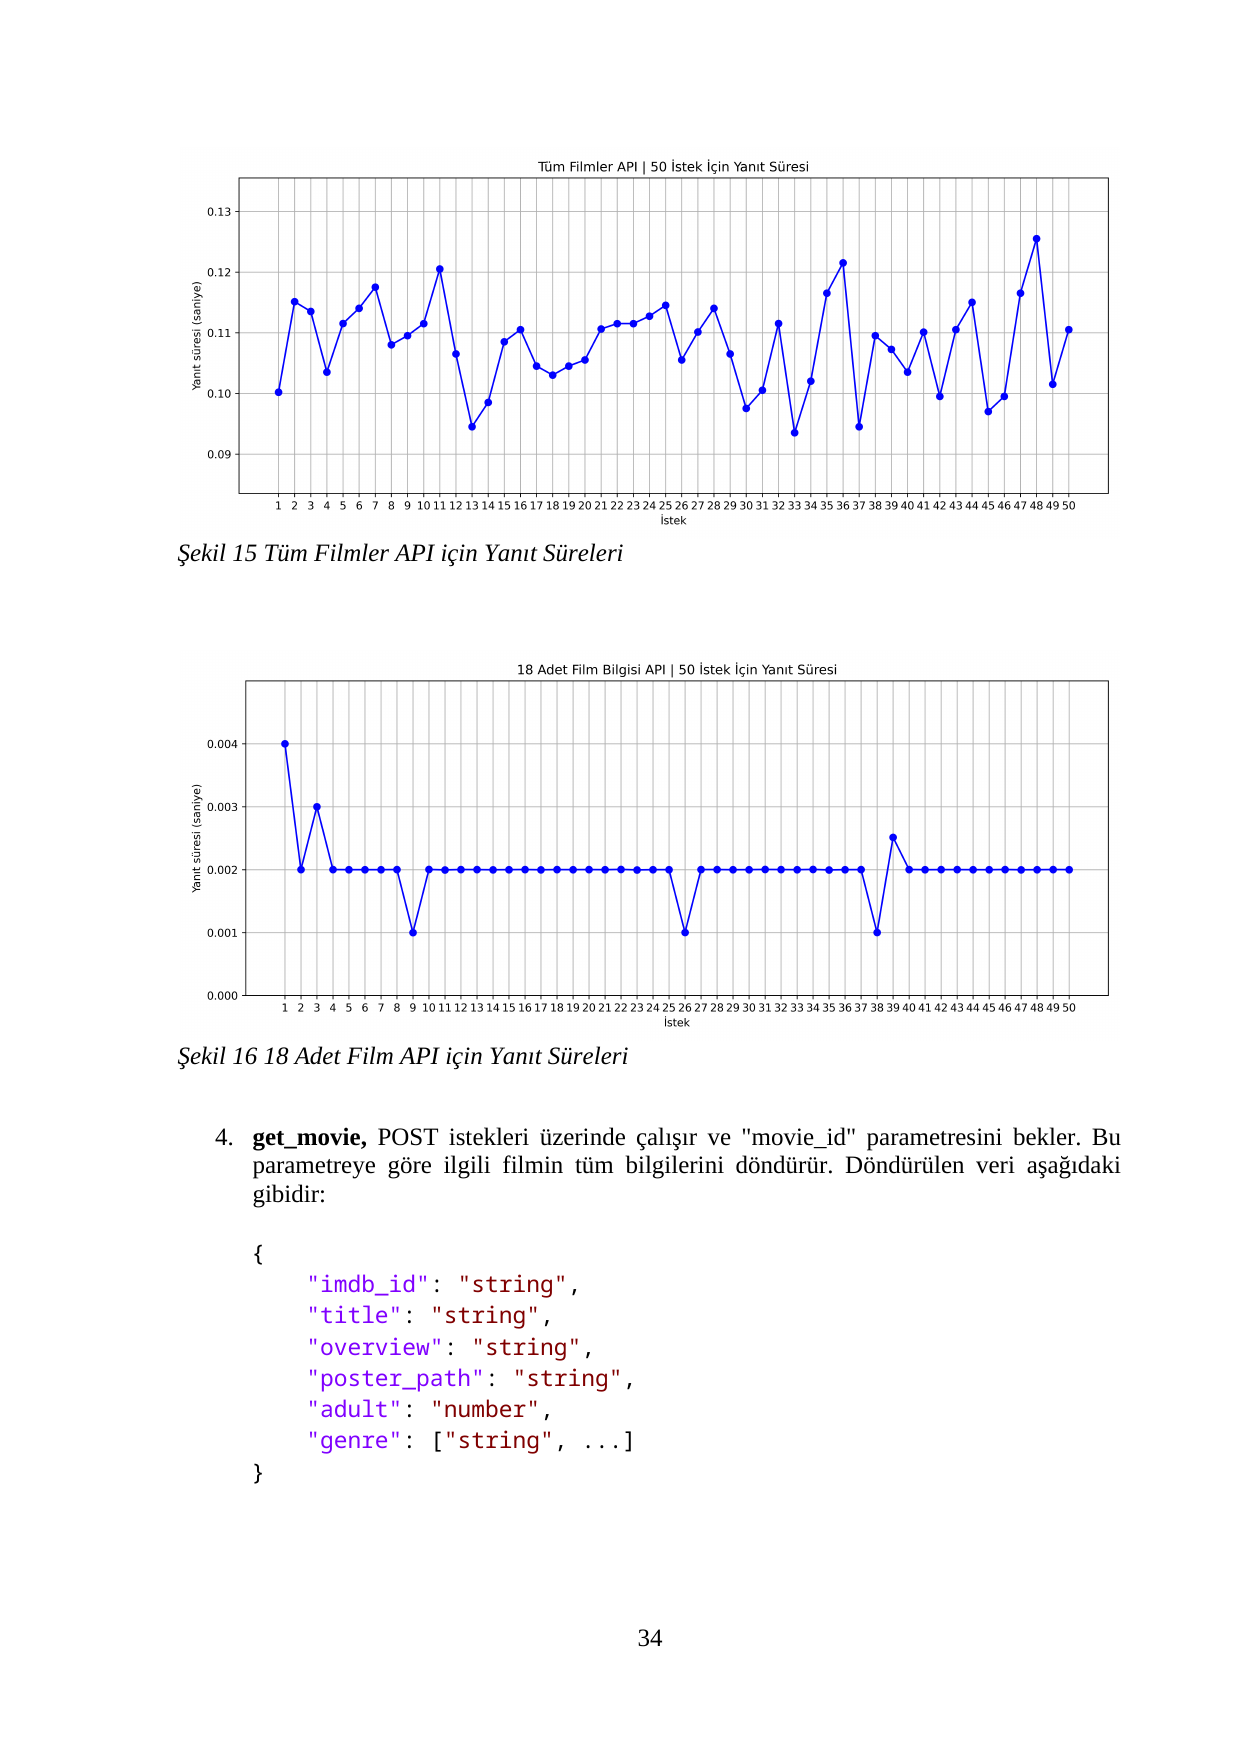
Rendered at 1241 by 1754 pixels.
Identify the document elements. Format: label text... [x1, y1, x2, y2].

text "title": "string", [251, 1299, 1122, 1330]
text } [251, 1455, 1122, 1487]
list get_movie, POST istekleri üzerinde çalışır ve "movie_id" parametresini bekler. Bu parametreye göre ilgili filmin tüm bilgilerini döndürür. Döndürülen veri aşağıdaki gibidir: [215, 1122, 1122, 1208]
text "poster_path": "string", [251, 1362, 1122, 1393]
text "imdb_id": "string", [251, 1268, 1122, 1299]
text { [251, 1237, 1122, 1268]
text Şekil 16 18 Adet Film API için Yanıt Süreleri [177, 1041, 1122, 1069]
picture [180, 147, 1120, 539]
text "overview": "string", [251, 1330, 1122, 1362]
text "adult": "number", [251, 1393, 1122, 1424]
text "genre": ["string", ...] [251, 1424, 1122, 1455]
text Şekil 15 Tüm Filmler API için Yanıt Süreleri [177, 538, 1122, 567]
picture [180, 650, 1120, 1041]
